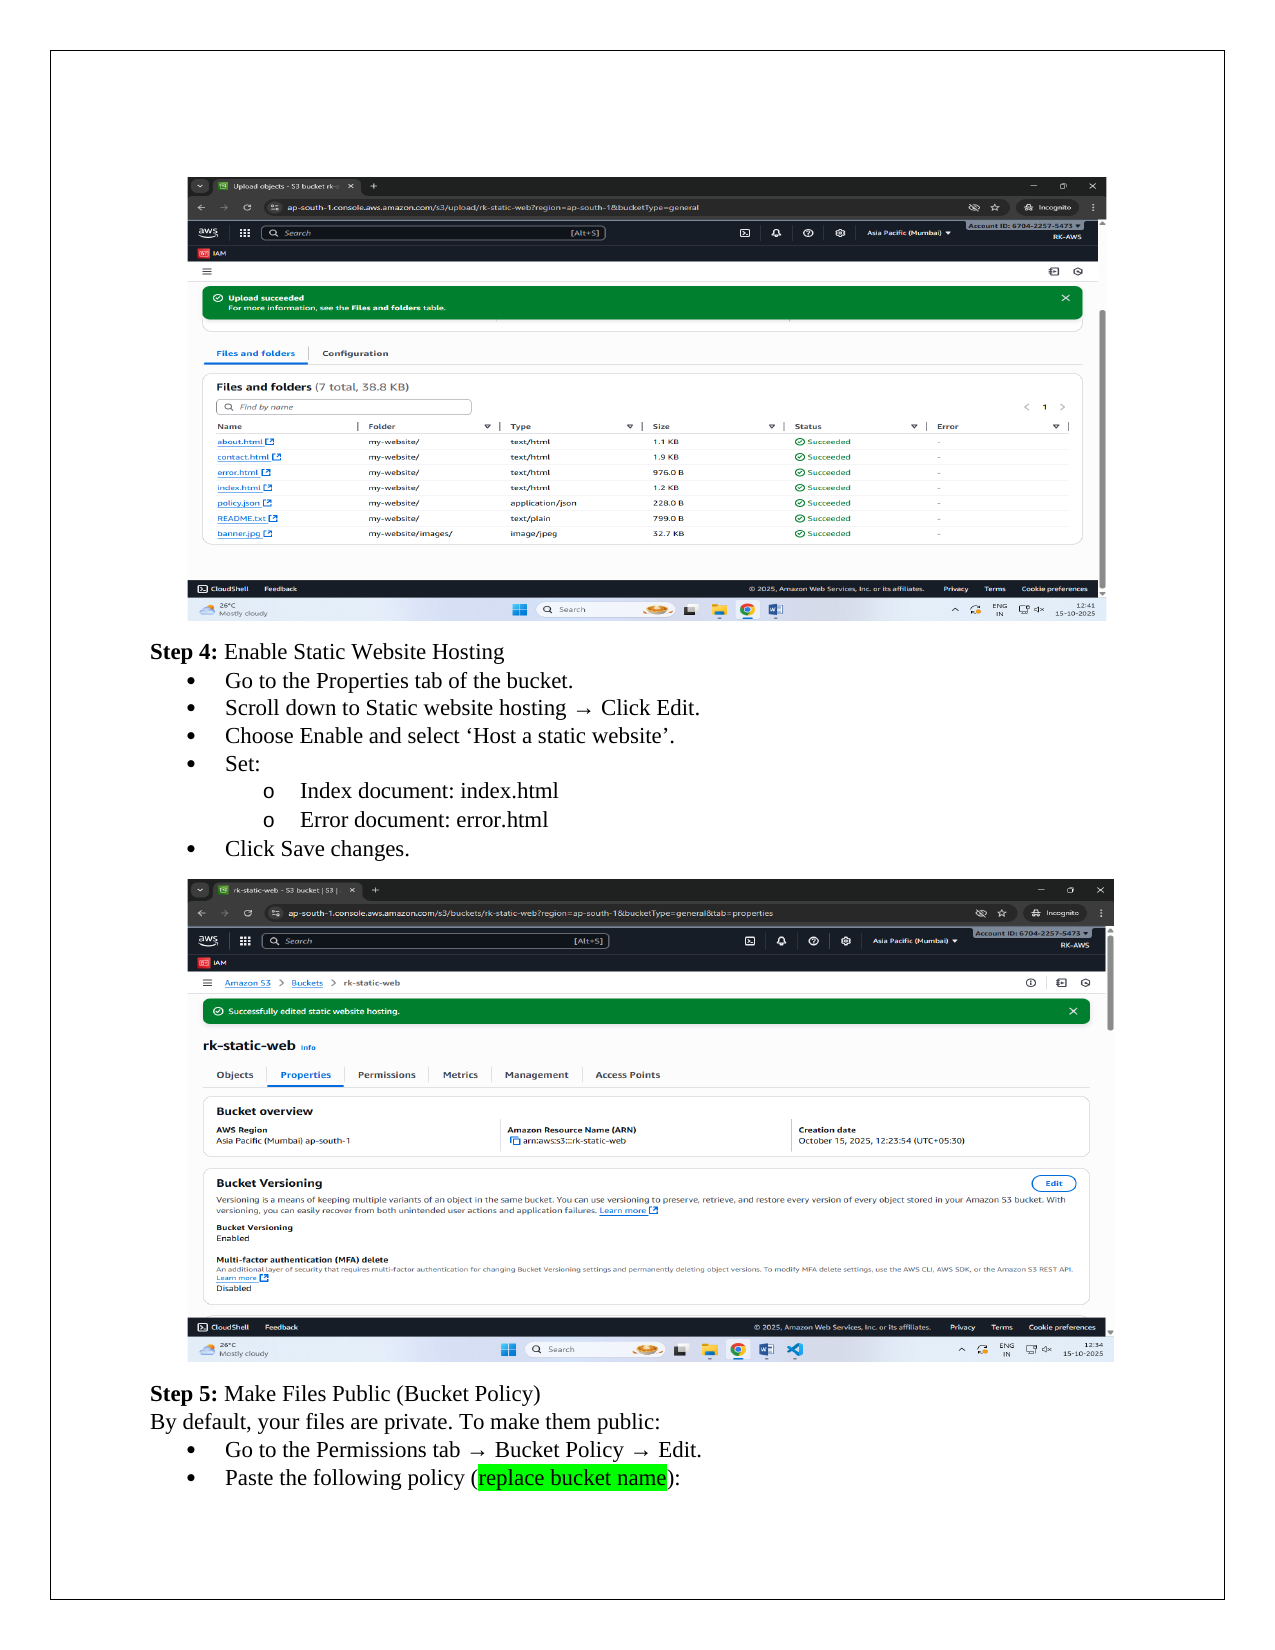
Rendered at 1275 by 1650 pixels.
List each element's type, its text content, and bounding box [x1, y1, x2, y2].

list Error document: error.html [262, 806, 1152, 834]
list Click Save changes. [187, 835, 1152, 861]
text Step 4: Enable Static Website Hosting [150, 638, 1152, 665]
list Paste the following policy (replace bucket name): [187, 1464, 478, 1491]
list Paste the following policy (replace bucket name): [667, 1464, 1152, 1491]
list Choose Enable and select ‘Host a static website’. [187, 722, 1152, 748]
list Index document: index.html [262, 777, 1152, 805]
list Set: [187, 749, 1152, 776]
picture [187, 177, 1107, 621]
list Go to the Permissions tab → Bucket Policy → Edit. [187, 1437, 1152, 1463]
list Go to the Properties tab of the bucket. [187, 667, 1152, 693]
text By default, your files are private. To make them public: [150, 1408, 1152, 1434]
text Step 5: Make Files Public (Bucket Policy) [150, 1380, 1152, 1406]
picture [187, 879, 1114, 1362]
list Scroll down to Static website hosting → Click Edit. [187, 694, 1152, 721]
